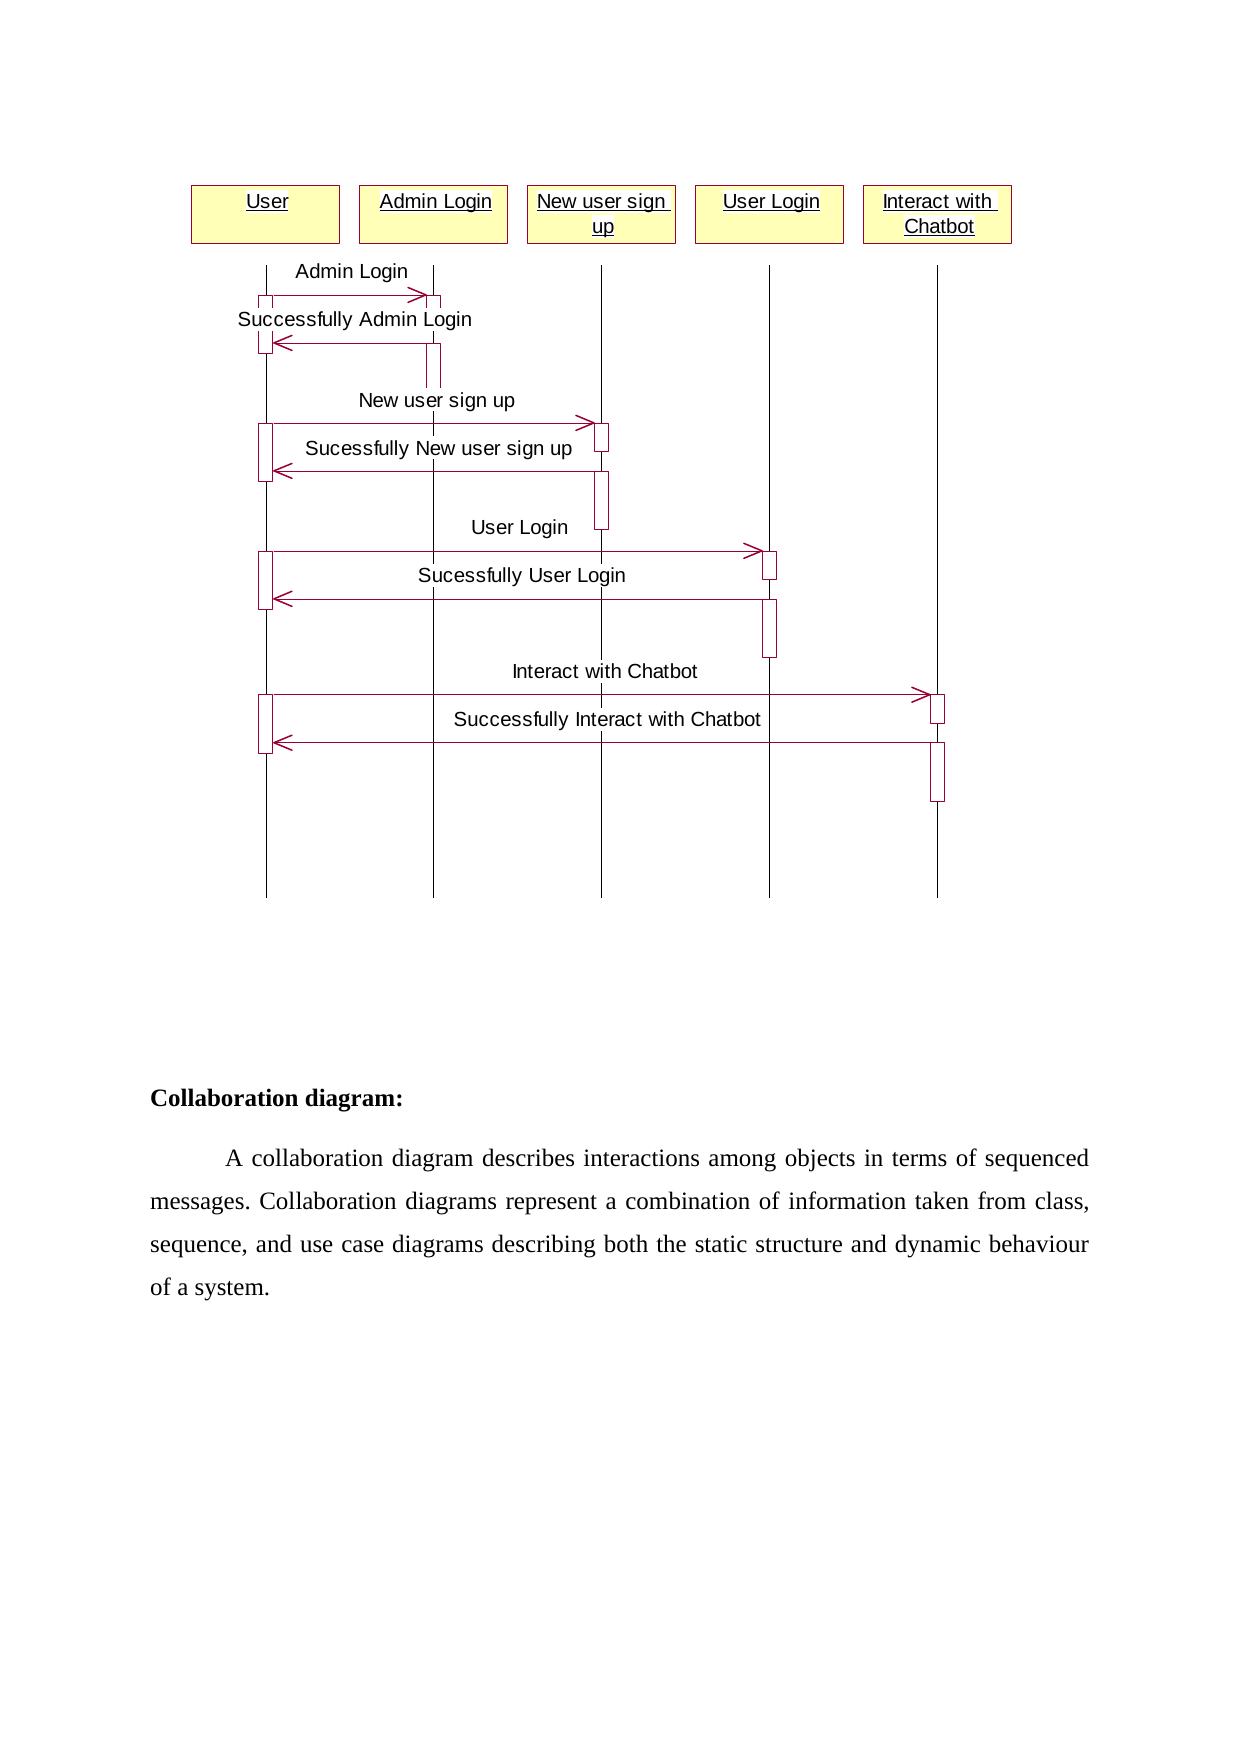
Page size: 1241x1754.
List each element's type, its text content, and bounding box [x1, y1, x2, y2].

text A collaboration diagram describes interactions among objects in terms of sequenced messages. Collaboration diagrams represent a combination of information taken from class, sequence, and use case diagrams describing both the static structure and dynamic behaviour of a system. [150, 1143, 1090, 1301]
text Collaboration diagram: [150, 1083, 1090, 1112]
